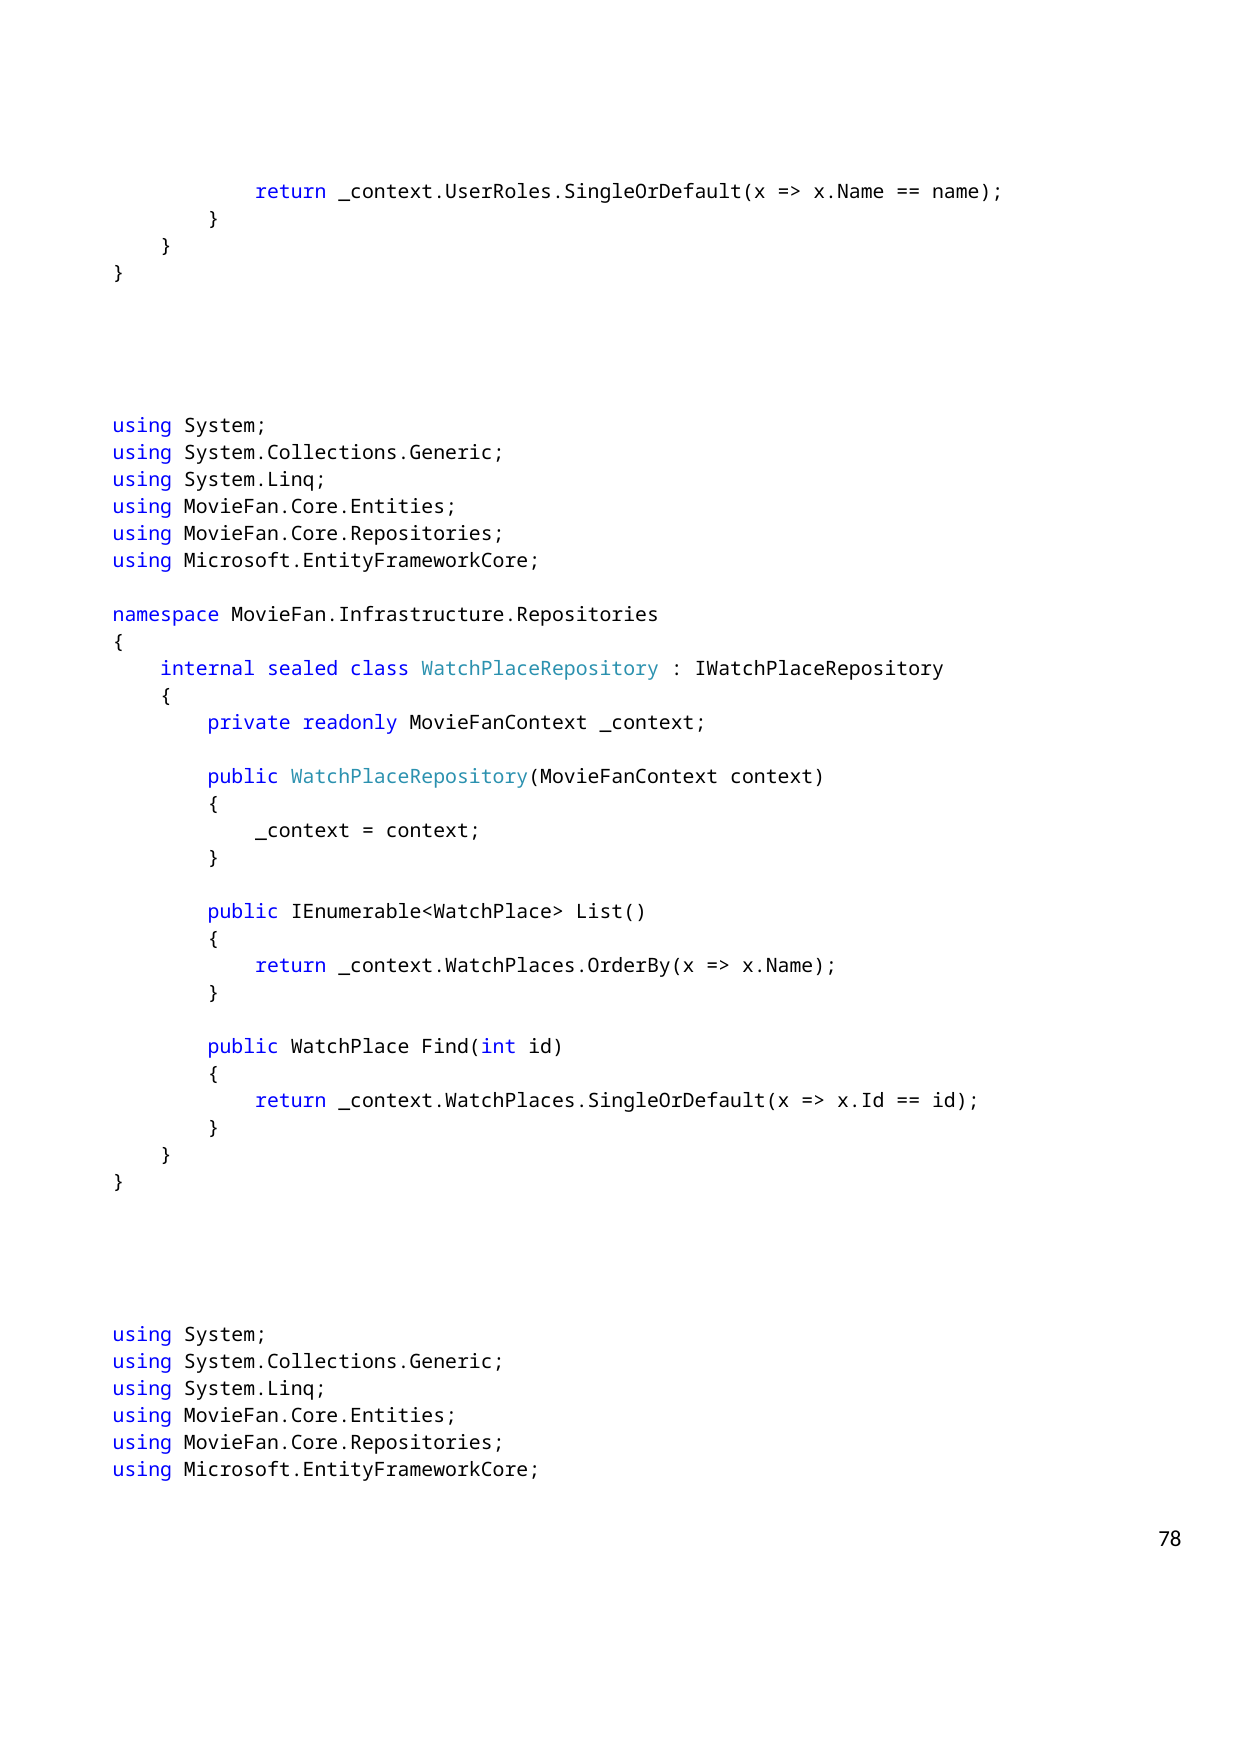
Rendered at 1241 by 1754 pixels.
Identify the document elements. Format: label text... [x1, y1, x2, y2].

text { [112, 789, 1181, 816]
text _context = context; [112, 816, 1181, 843]
text using MovieFan.Core.Repositories; [112, 519, 1181, 546]
text using Microsoft.EntityFrameworkCore; [112, 546, 1181, 573]
text return _context.WatchPlaces.OrderBy(x => x.Name); [112, 951, 1181, 978]
text } [112, 1140, 1181, 1167]
text { [112, 924, 1181, 951]
text using System; [112, 1320, 1181, 1347]
text internal sealed class WatchPlaceRepository : IWatchPlaceRepository [112, 654, 1181, 681]
text } [112, 258, 1181, 285]
text } [112, 1167, 1181, 1194]
text { [112, 681, 1181, 708]
text private readonly MovieFanContext _context; [112, 708, 1181, 735]
text using MovieFan.Core.Entities; [112, 492, 1181, 519]
text } [112, 231, 1181, 258]
text using MovieFan.Core.Entities; [112, 1401, 1181, 1428]
text using System.Linq; [112, 465, 1181, 492]
text using System.Collections.Generic; [112, 438, 1181, 465]
text using System.Collections.Generic; [112, 1347, 1181, 1374]
text using Microsoft.EntityFrameworkCore; [112, 1455, 1181, 1482]
text } [112, 1113, 1181, 1140]
text { [112, 1059, 1181, 1086]
text } [112, 978, 1181, 1005]
text public WatchPlace Find(int id) [112, 1032, 1181, 1059]
text using System.Linq; [112, 1374, 1181, 1401]
text } [112, 843, 1181, 870]
text using System; [112, 411, 1181, 438]
text namespace MovieFan.Infrastructure.Repositories [112, 600, 1181, 627]
text using MovieFan.Core.Repositories; [112, 1428, 1181, 1455]
text return _context.WatchPlaces.SingleOrDefault(x => x.Id == id); [112, 1086, 1181, 1113]
text { [112, 627, 1181, 654]
text } [112, 204, 1181, 231]
text public WatchPlaceRepository(MovieFanContext context) [112, 762, 1181, 789]
text return _context.UserRoles.SingleOrDefault(x => x.Name == name); [112, 177, 1181, 204]
text public IEnumerable<WatchPlace> List() [112, 897, 1181, 924]
